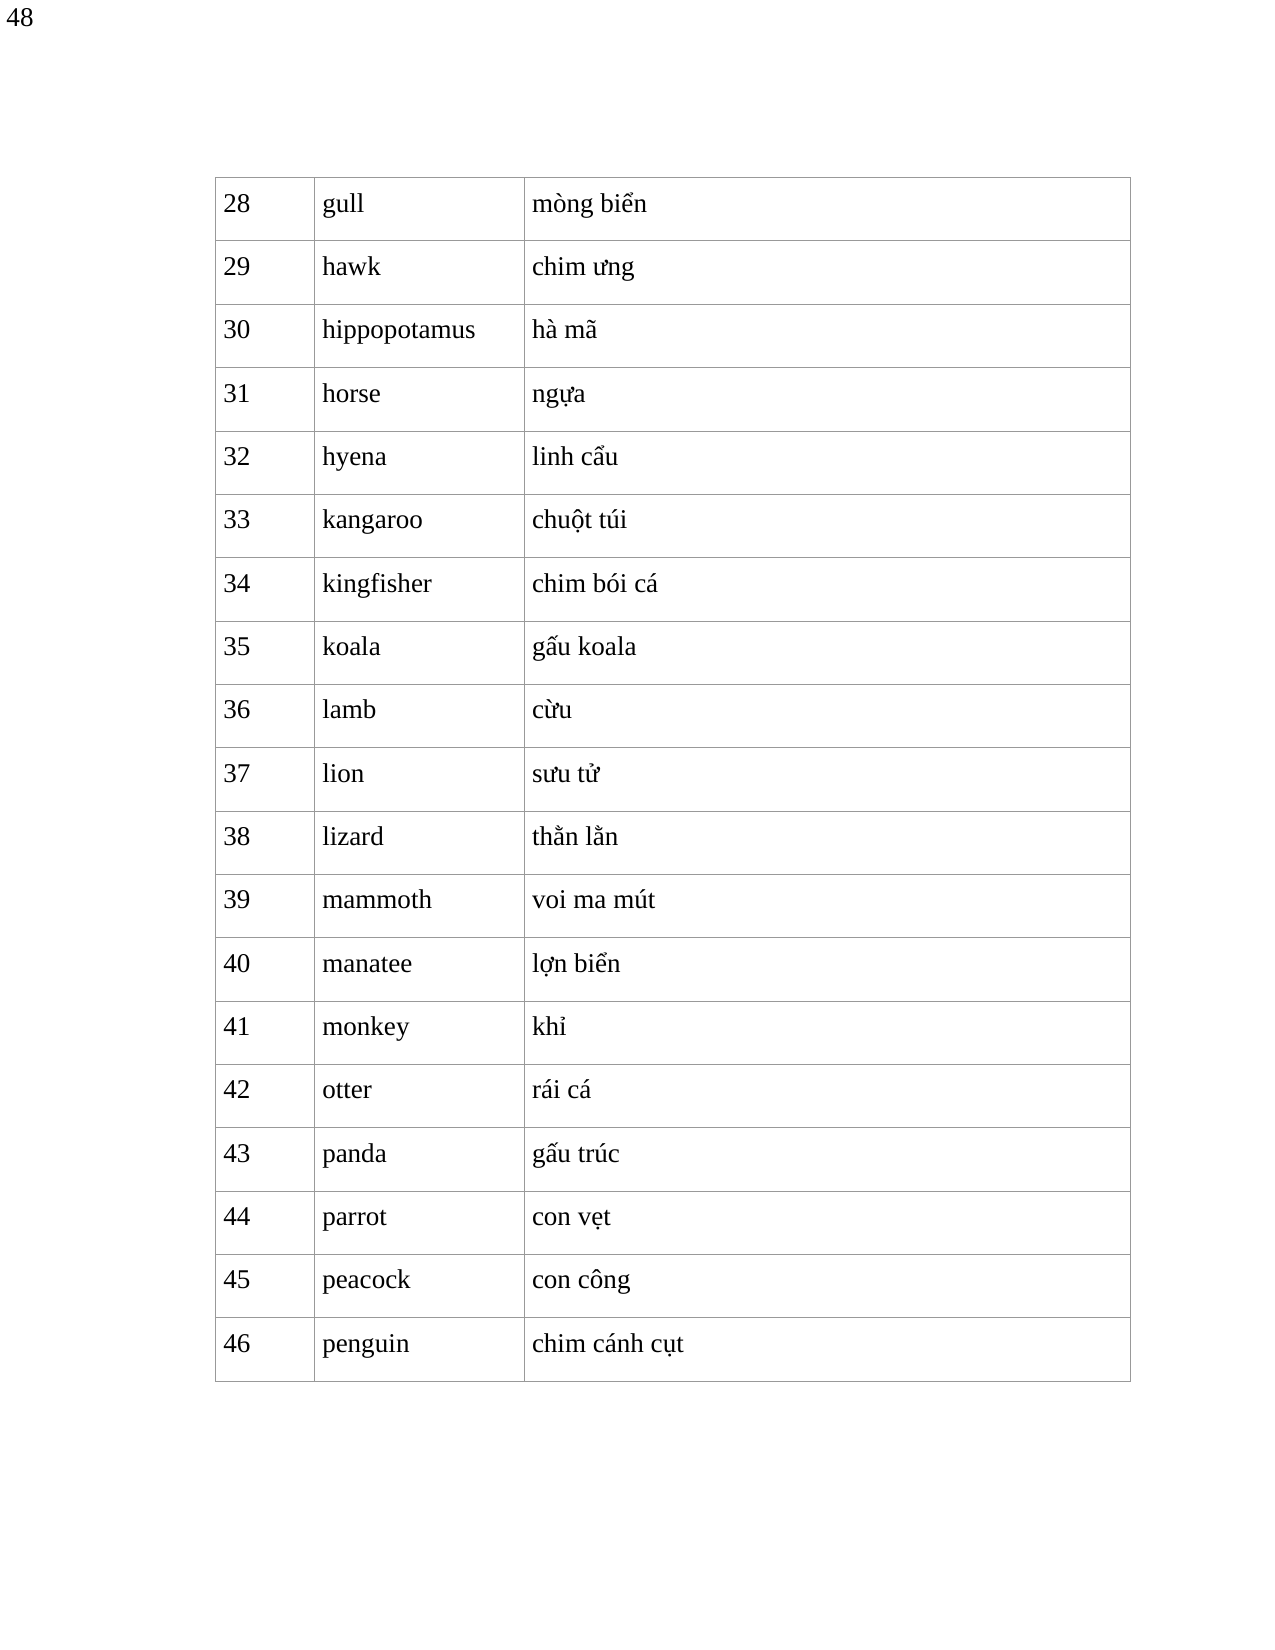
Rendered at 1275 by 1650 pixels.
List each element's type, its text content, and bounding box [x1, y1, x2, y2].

table_header gull [315, 178, 524, 240]
table_cell hyena [315, 432, 524, 494]
table_cell rái cá [525, 1065, 1130, 1127]
table_cell hippopotamus [315, 305, 524, 367]
table_cell hà mã [525, 305, 1130, 367]
table_cell gấu koala [525, 622, 1130, 684]
table_cell 43 [216, 1128, 314, 1191]
table_cell cừu [525, 685, 1130, 747]
table_cell koala [315, 622, 524, 684]
table_cell 45 [216, 1255, 314, 1317]
table_cell panda [315, 1128, 524, 1191]
table_cell 42 [216, 1065, 314, 1127]
table_cell lamb [315, 685, 524, 747]
table_cell parrot [315, 1192, 524, 1254]
table_cell 35 [216, 622, 314, 684]
table_cell peacock [315, 1255, 524, 1317]
table_cell monkey [315, 1002, 524, 1064]
table_cell 40 [216, 938, 314, 1001]
table_cell lizard [315, 812, 524, 874]
table_cell chim cánh cụt [525, 1318, 1130, 1381]
table_cell con công [525, 1255, 1130, 1317]
table_cell 29 [216, 241, 314, 304]
table_cell gấu trúc [525, 1128, 1130, 1191]
table_cell khỉ [525, 1002, 1130, 1064]
table_header mòng biển [525, 178, 1130, 240]
table_cell kingfisher [315, 558, 524, 621]
table_cell 44 [216, 1192, 314, 1254]
table_cell chim ưng [525, 241, 1130, 304]
table_cell chim bói cá [525, 558, 1130, 621]
table_cell penguin [315, 1318, 524, 1381]
table_cell 41 [216, 1002, 314, 1064]
table_cell 32 [216, 432, 314, 494]
table_cell 30 [216, 305, 314, 367]
table_cell 38 [216, 812, 314, 874]
table_cell sưu tử [525, 748, 1130, 811]
table_cell chuột túi [525, 495, 1130, 557]
table_header 28 [216, 178, 314, 240]
table_cell otter [315, 1065, 524, 1127]
table_cell lợn biển [525, 938, 1130, 1001]
table_cell 39 [216, 875, 314, 937]
table_cell hawk [315, 241, 524, 304]
table_cell horse [315, 368, 524, 431]
table_cell mammoth [315, 875, 524, 937]
table_cell ngựa [525, 368, 1130, 431]
table_cell kangaroo [315, 495, 524, 557]
table_cell linh cẩu [525, 432, 1130, 494]
table_cell voi ma mút [525, 875, 1130, 937]
table_cell thằn lằn [525, 812, 1130, 874]
table_cell con vẹt [525, 1192, 1130, 1254]
table_cell 34 [216, 558, 314, 621]
table_cell manatee [315, 938, 524, 1001]
table_cell 33 [216, 495, 314, 557]
table_cell 46 [216, 1318, 314, 1381]
table_cell 37 [216, 748, 314, 811]
table_cell 31 [216, 368, 314, 431]
table_cell lion [315, 748, 524, 811]
table_cell 36 [216, 685, 314, 747]
